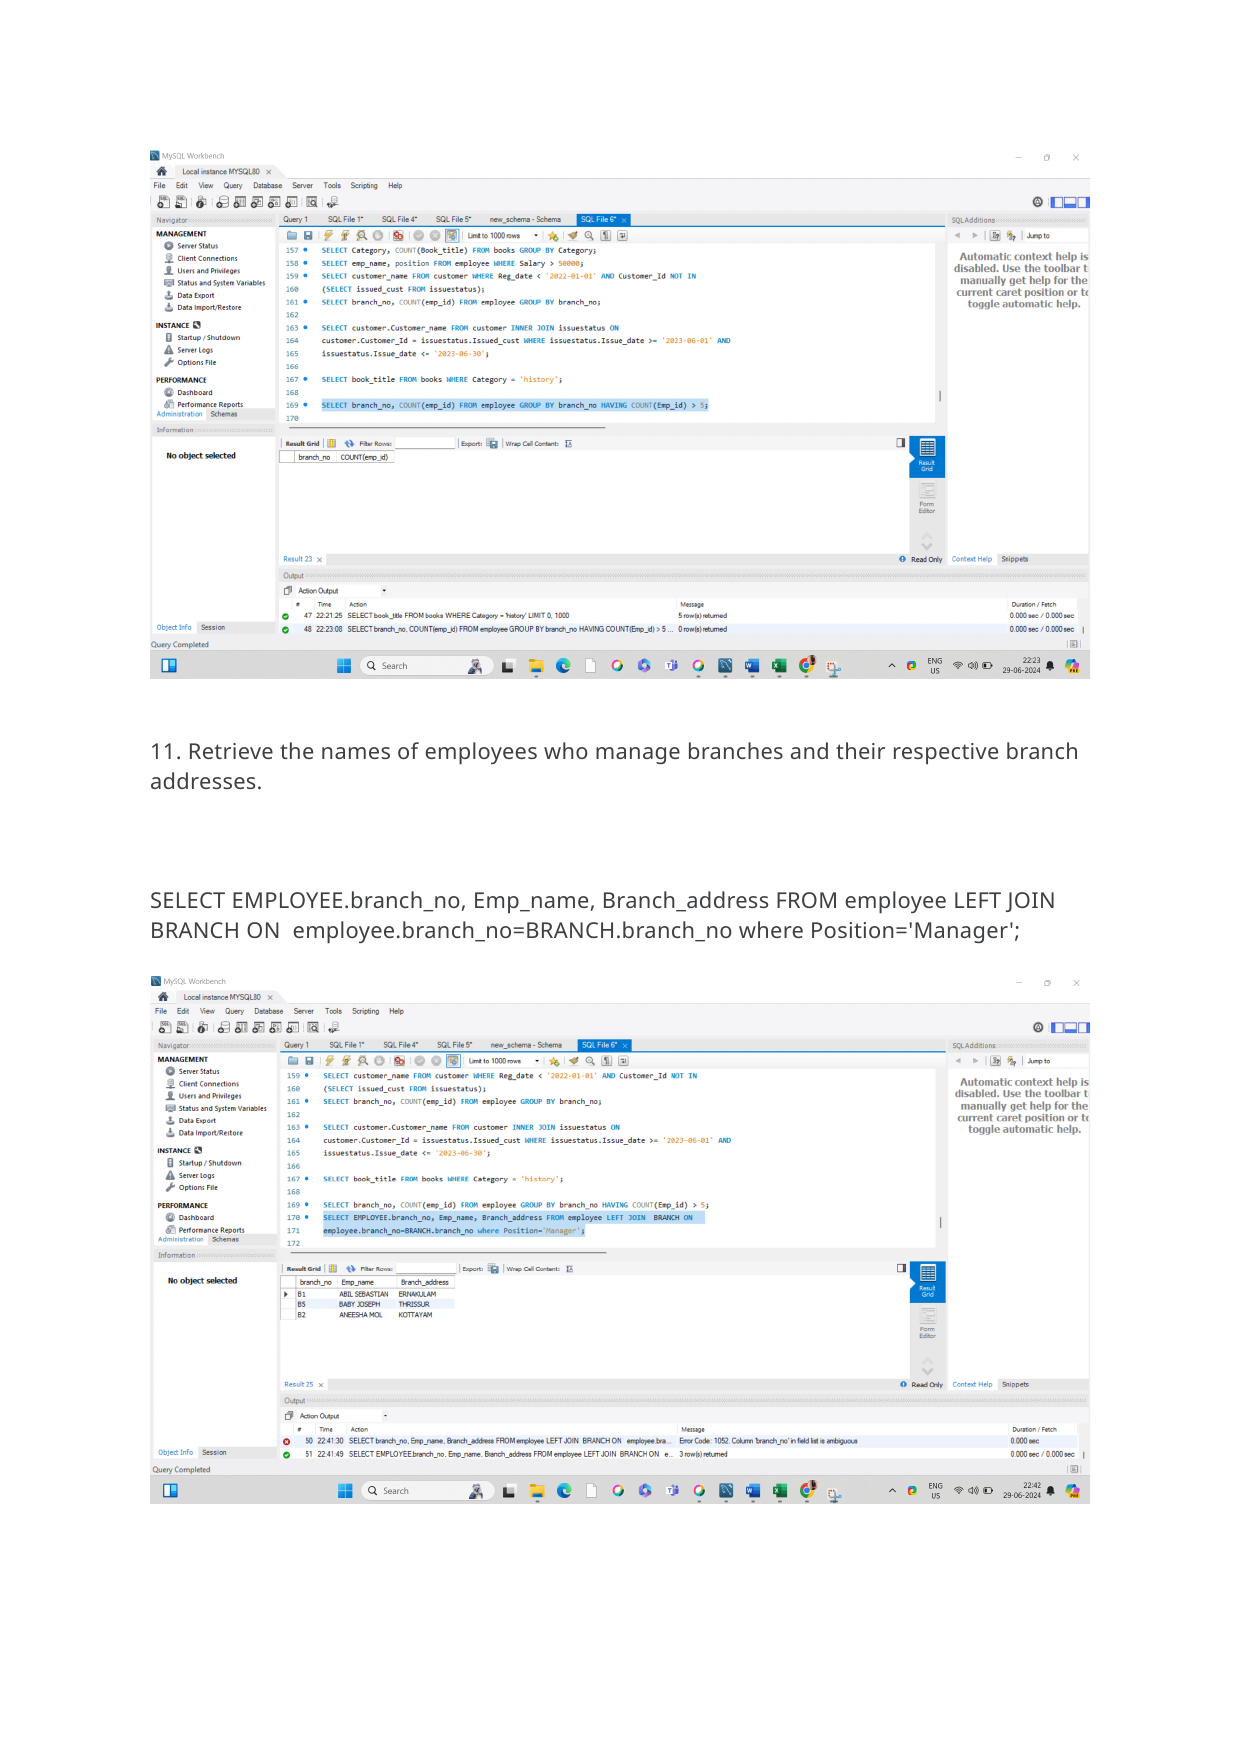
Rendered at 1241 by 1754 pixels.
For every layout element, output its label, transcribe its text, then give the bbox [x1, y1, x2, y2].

picture [150, 974, 1091, 1504]
text SELECT EMPLOYEE.branch_no, Emp_name, Branch_address FROM employee LEFT JOIN BRANCH ON employee.branch_no=BRANCH.branch_no where Position='Manager'; [150, 885, 1090, 945]
text 11. Retrieve the names of employees who manage branches and their respective branch addresses. [150, 736, 1090, 796]
picture [150, 150, 1091, 679]
